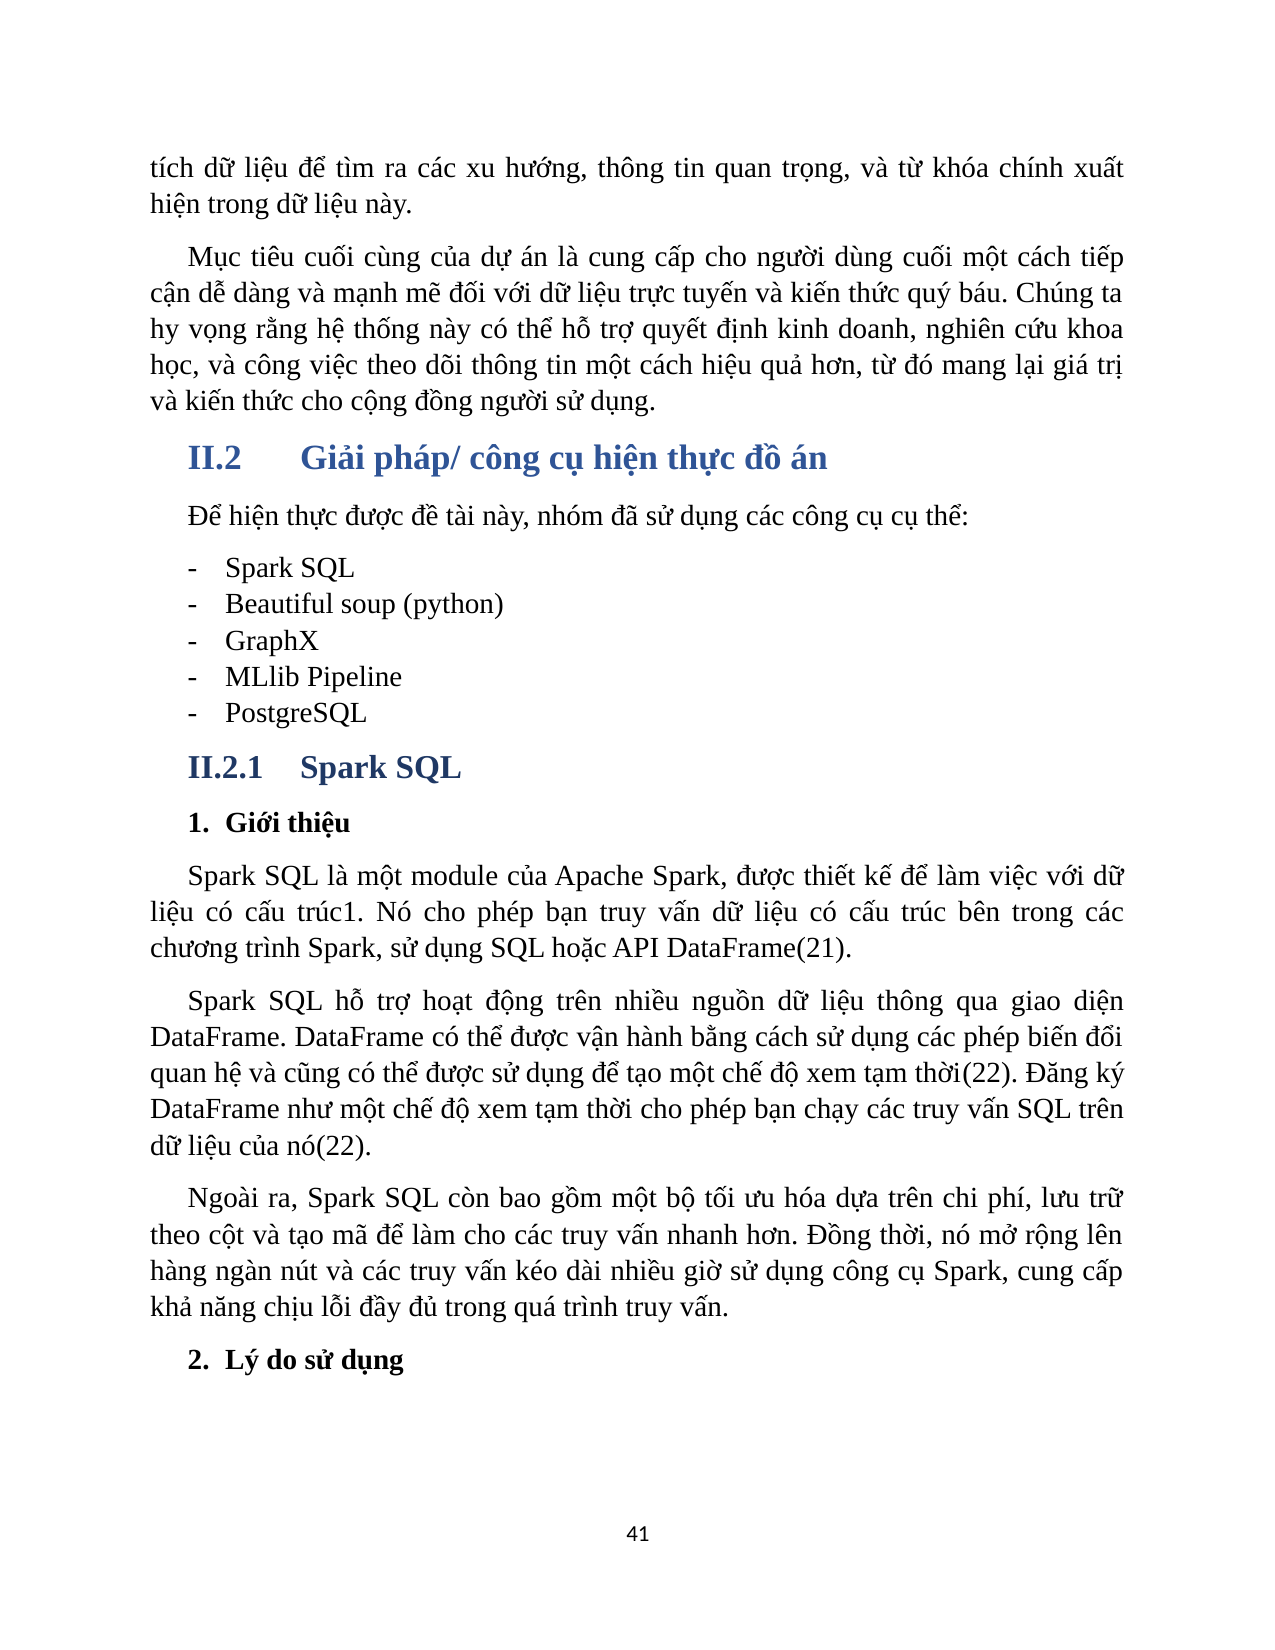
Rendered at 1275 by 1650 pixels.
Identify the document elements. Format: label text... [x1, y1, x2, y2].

list Lý do sử dụng [187, 1342, 1125, 1375]
subtitle Giải pháp/ công cụ hiện thực đồ án [187, 436, 1125, 477]
subtitle Spark SQL [187, 748, 1125, 786]
list GraphX [187, 623, 1125, 656]
list Giới thiệu [187, 805, 1125, 839]
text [150, 150, 1125, 220]
list Beautiful soup (python) [187, 587, 1125, 620]
text Ngoài ra, Spark SQL còn bao gồm một bộ tối ưu hóa dựa trên chi phí, lưu trữ theo cột và tạo mã để làm cho các truy vấn nhanh hơn. Đồng thời, nó mở rộng lên hàng ngàn nút và các truy vấn kéo dài nhiều giờ sử dụng công cụ Spark, cung cấp khả năng chịu lỗi đầy đủ trong quá trình truy vấn. [150, 1181, 1125, 1323]
list Spark SQL [187, 550, 1125, 584]
text Spark SQL hỗ trợ hoạt động trên nhiều nguồn dữ liệu thông qua giao diện DataFrame. DataFrame có thể được vận hành bằng cách sử dụng các phép biến đổi quan hệ và cũng có thể được sử dụng để tạo một chế độ xem tạm thời(22). Đăng ký DataFrame như một chế độ xem tạm thời cho phép bạn chạy các truy vấn SQL trên dữ liệu của nó(22). [150, 983, 1125, 1161]
list PostgreSQL [187, 695, 1125, 728]
text Spark SQL là một module của Apache Spark, được thiết kế để làm việc với dữ liệu có cấu trúc1. Nó cho phép bạn truy vấn dữ liệu có cấu trúc bên trong các chương trình Spark, sử dụng SQL hoặc API DataFrame(21). [150, 858, 1125, 964]
list MLlib Pipeline [187, 659, 1125, 692]
text Mục tiêu cuối cùng của dự án là cung cấp cho người dùng cuối một cách tiếp cận dễ dàng và mạnh mẽ đối với dữ liệu trực tuyến và kiến thức quý báu. Chúng ta hy vọng rằng hệ thống này có thể hỗ trợ quyết định kinh doanh, nghiên cứu khoa học, và công việc theo dõi thông tin một cách hiệu quả hơn, từ đó mang lại giá trị và kiến thức cho cộng đồng người sử dụng. [150, 239, 1125, 417]
text Để hiện thực được đề tài này, nhóm đã sử dụng các công cụ cụ thể: [187, 498, 1125, 531]
